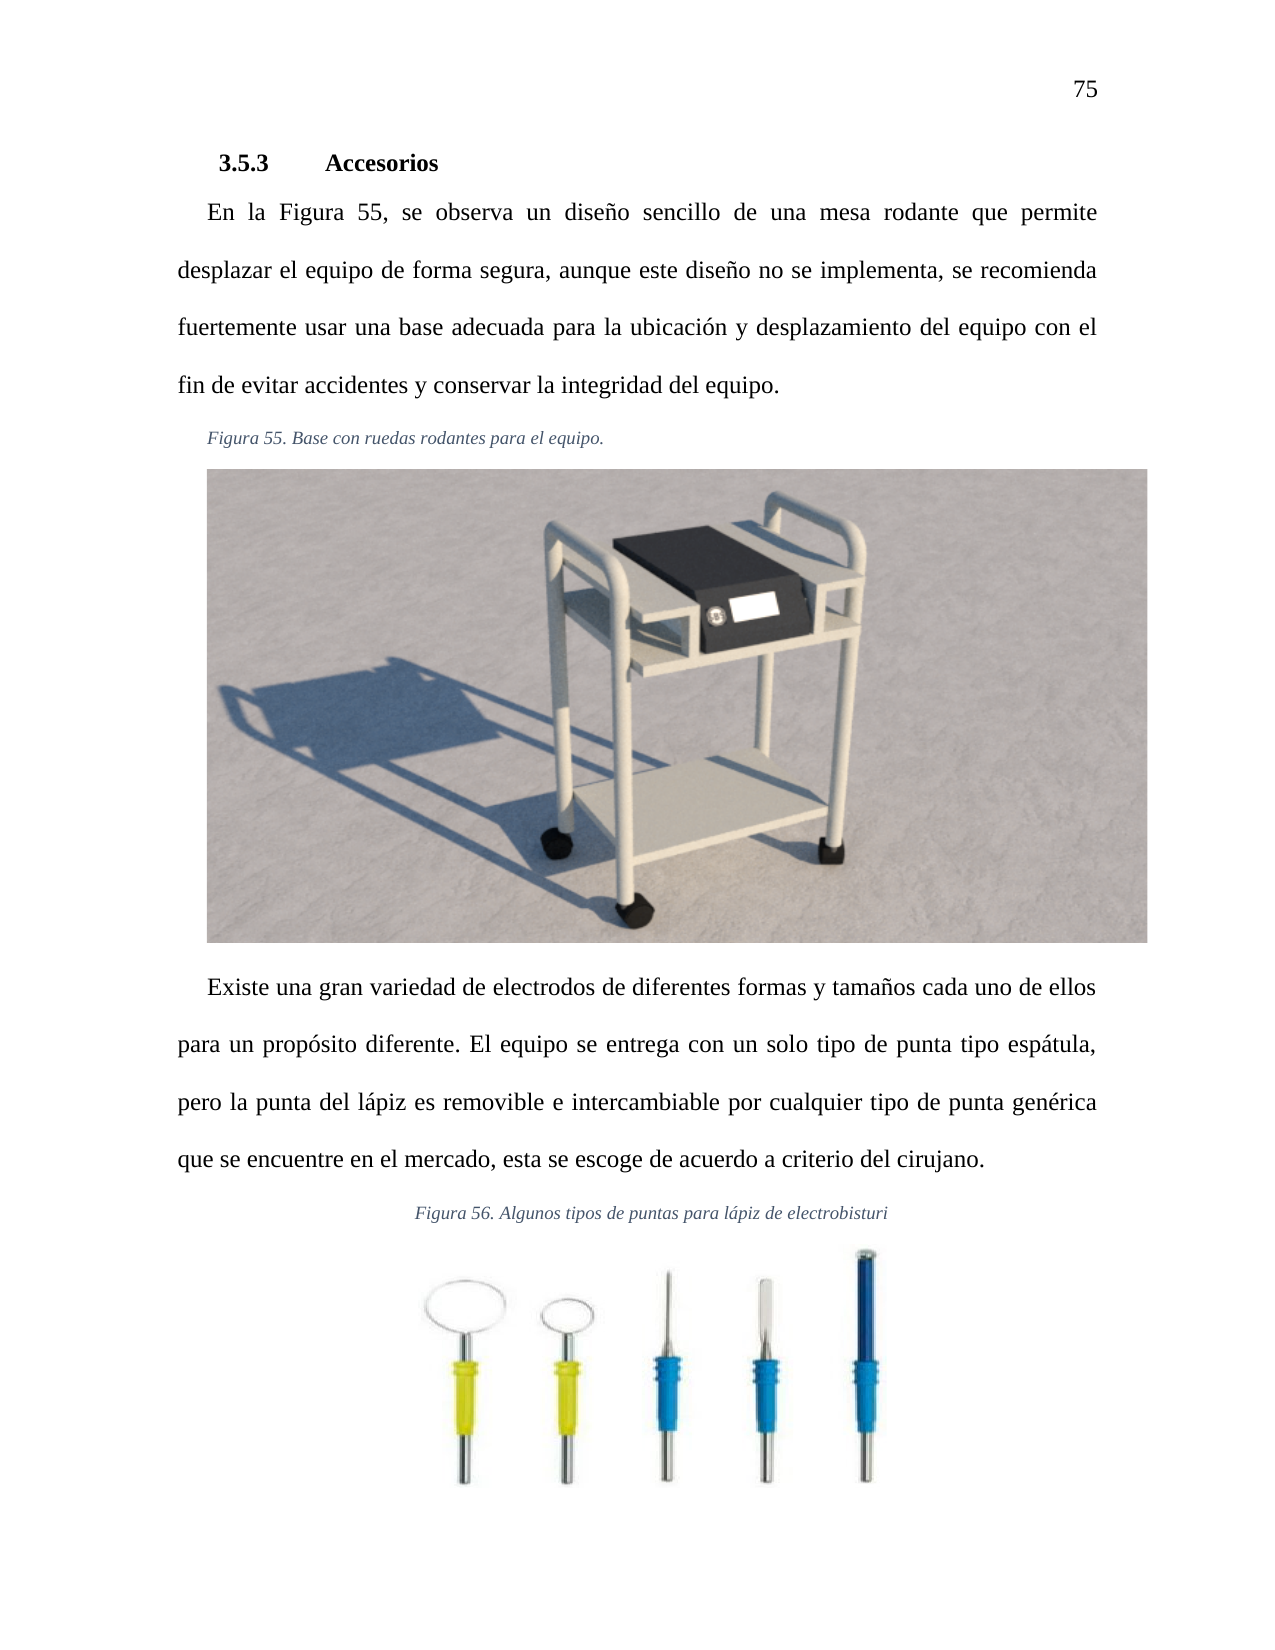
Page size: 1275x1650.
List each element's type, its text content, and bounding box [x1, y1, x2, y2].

picture [417, 1244, 887, 1488]
text En la Figura 55, se observa un diseño sencillo de una mesa rodante que permite desplazar el equipo de forma segura, aunque este diseño no se implementa, se recomienda fuertemente usar una base adecuada para la ubicación y desplazamiento del equipo con el fin de evitar accidentes y conservar la integridad del equipo. [177, 197, 1098, 398]
text Existe una gran variedad de electrodos de diferentes formas y tamaños cada uno de ellos para un propósito diferente. El equipo se entrega con un solo tipo de punta tipo espátula, pero la punta del lápiz es removible e intercambiable por cualquier tipo de punta genérica que se encuentre en el mercado, esta se escoge de acuerdo a criterio del cirujano. [177, 972, 1098, 1173]
subtitle Accesorios [177, 148, 1098, 176]
picture [206, 469, 1148, 943]
